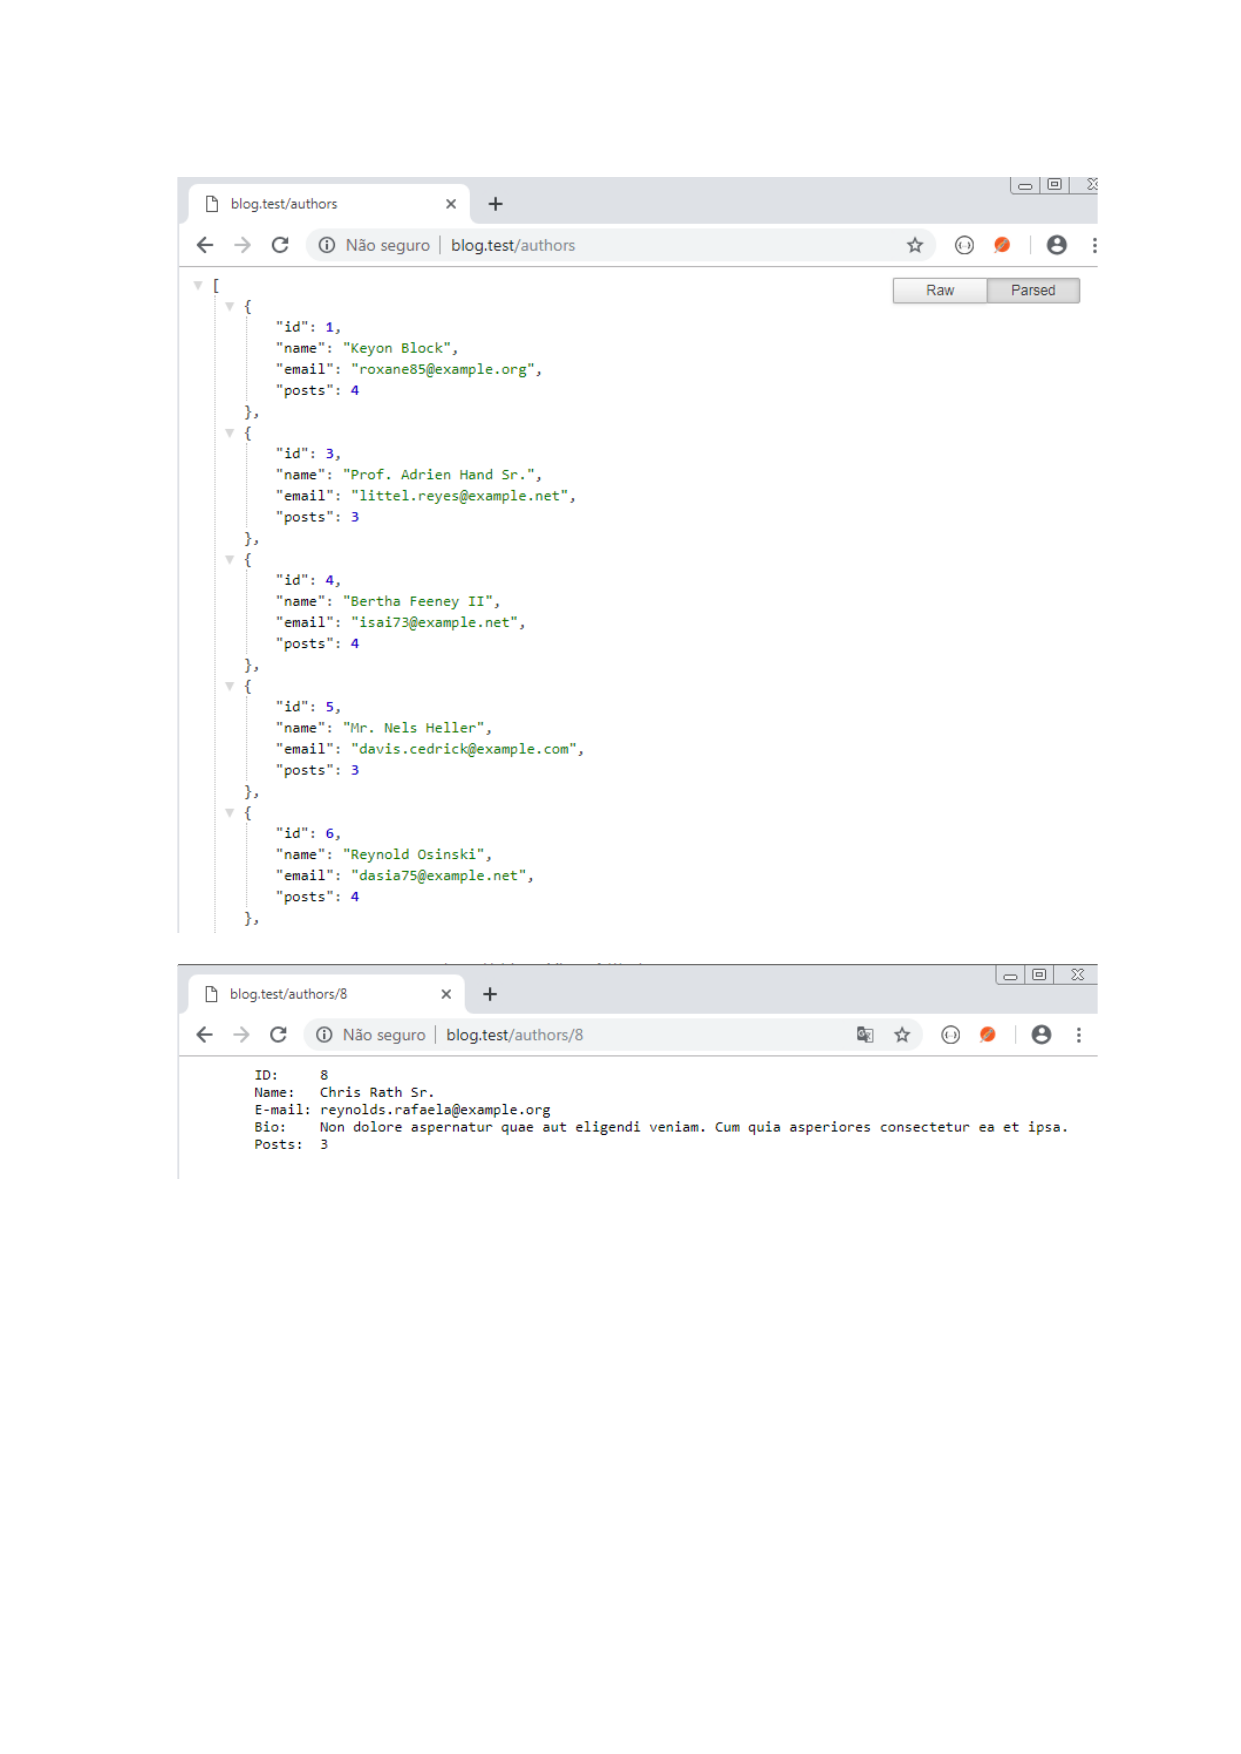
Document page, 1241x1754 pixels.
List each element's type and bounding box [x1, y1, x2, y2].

picture [177, 177, 1098, 933]
picture [177, 963, 1098, 1179]
